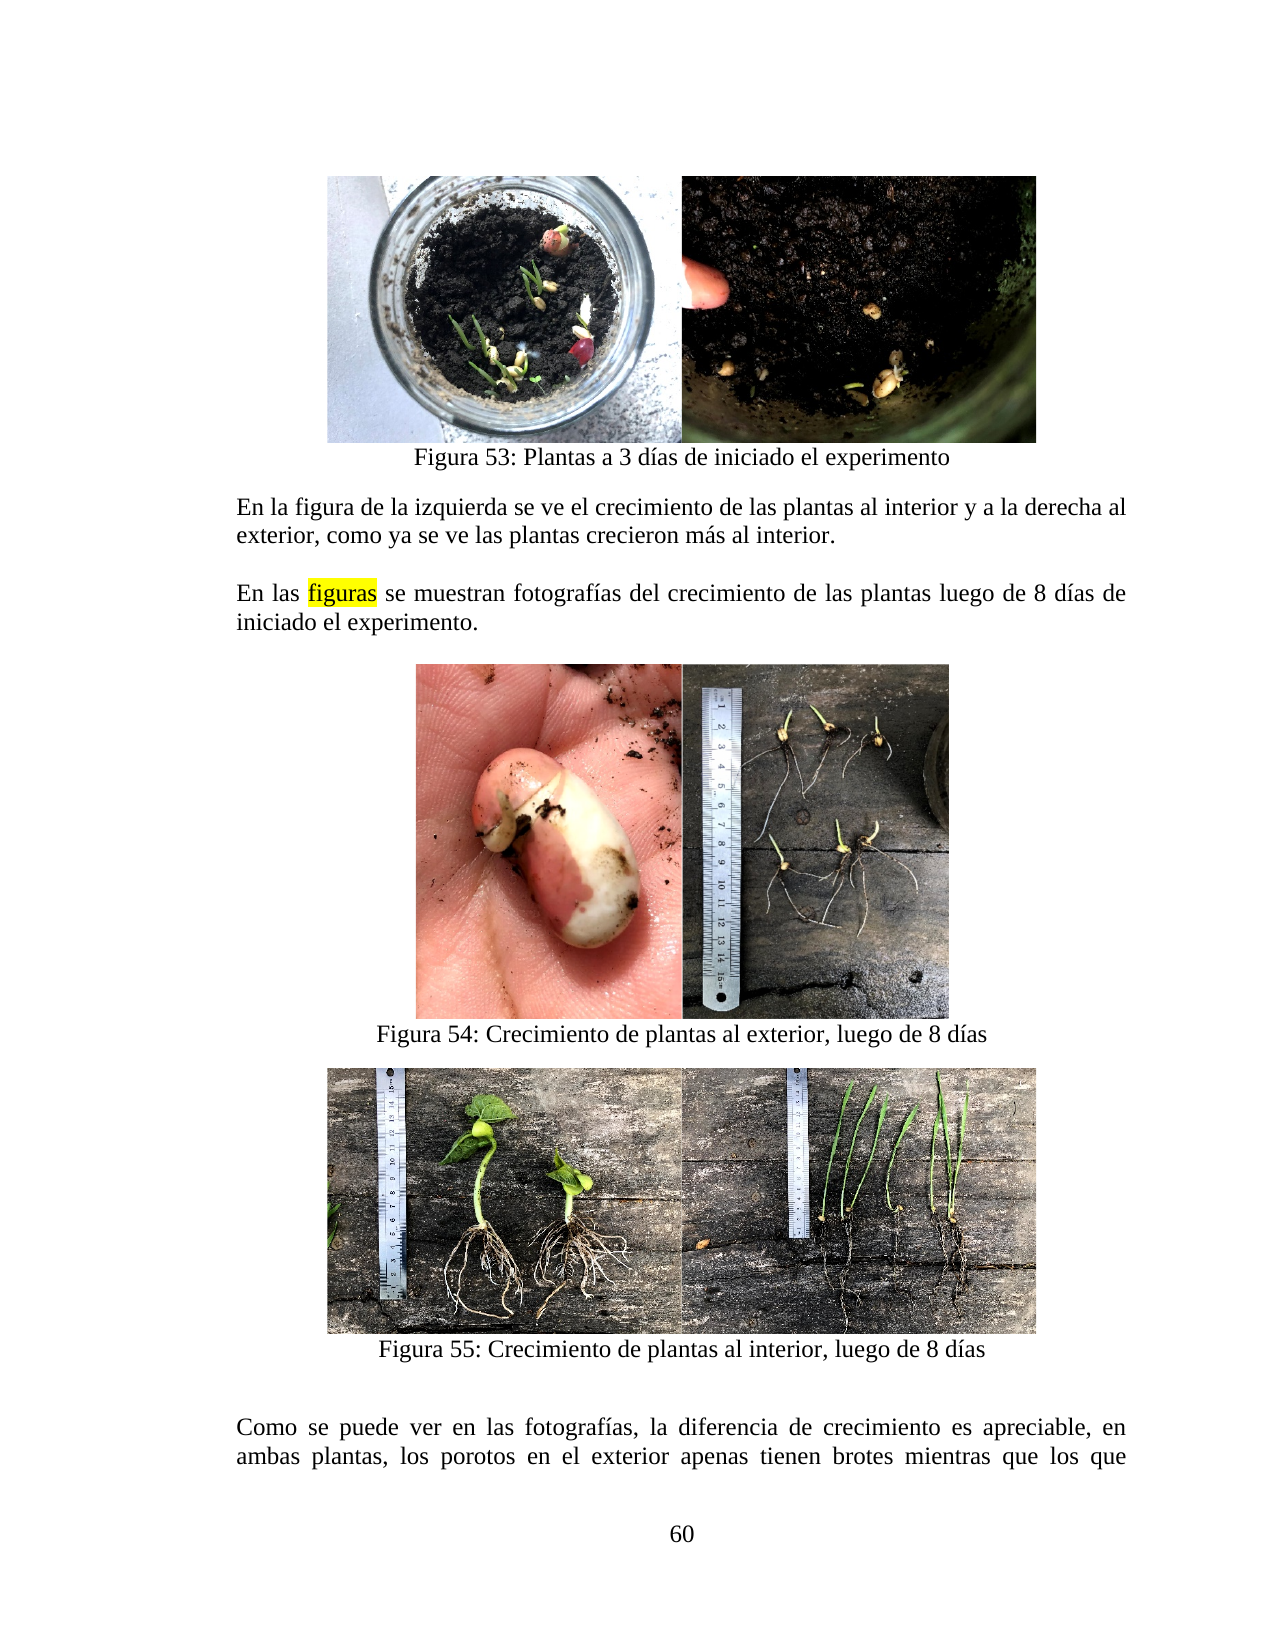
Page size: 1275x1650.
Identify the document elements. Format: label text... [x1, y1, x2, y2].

text Figura 55: Crecimiento de plantas al interior, luego de 8 días [236, 1334, 1127, 1363]
picture [327, 1068, 1037, 1334]
text En la figura de la izquierda se ve el crecimiento de las plantas al interior y a la derecha al exterior, como ya se ve las plantas crecieron más al interior. [236, 492, 1127, 549]
picture [415, 664, 682, 1019]
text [236, 1412, 1127, 1470]
picture [327, 176, 1037, 443]
picture [683, 665, 949, 1019]
text Figura 54: Crecimiento de plantas al exterior, luego de 8 días [236, 1019, 1127, 1047]
text En las figuras se muestran fotografías del crecimiento de las plantas luego de 8 días de iniciado el experimento. [236, 578, 1127, 636]
text Figura 53: Plantas a 3 días de iniciado el experimento [236, 442, 1127, 471]
